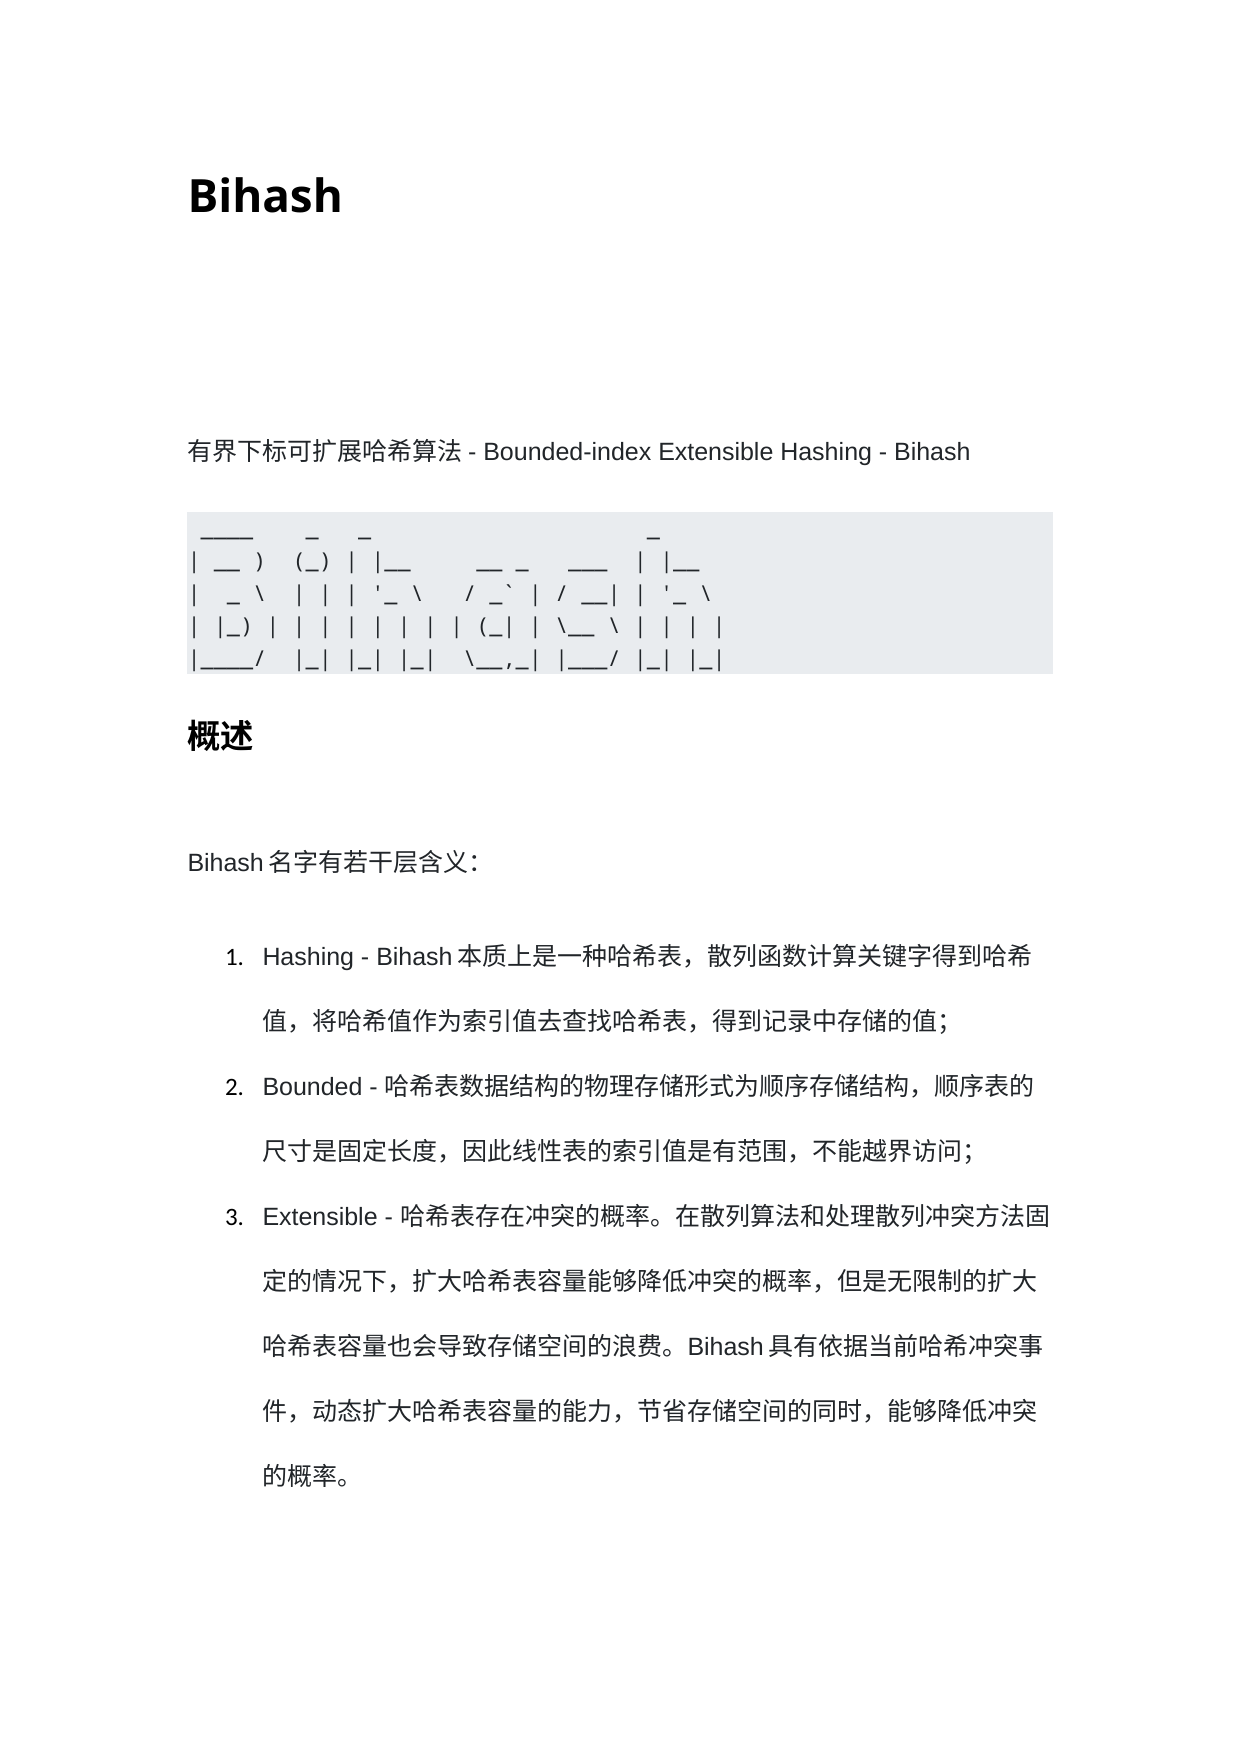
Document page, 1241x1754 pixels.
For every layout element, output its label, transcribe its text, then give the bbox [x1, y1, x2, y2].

text | __ ) (_) | |__ __ _ ___ | |__ [187, 544, 1053, 577]
list Extensible - 哈希表存在冲突的概率。在散列算法和处理散列冲突方法固定的情况下，扩大哈希表容量能够降低冲突的概率，但是无限制的扩大哈希表容量也会导致存储空间的浪费。Bihash具有依据当前哈希冲突事件，动态扩大哈希表容量的能力，节省存储空间的同时，能够降低冲突的概率。 [225, 1182, 1053, 1507]
subtitle Bihash [187, 162, 1053, 227]
text 有界下标可扩展哈希算法 - Bounded-index Extensible Hashing - Bihash [187, 417, 1053, 482]
list Bounded - 哈希表数据结构的物理存储形式为顺序存储结构，顺序表的尺寸是固定长度，因此线性表的索引值是有范围，不能越界访问； [225, 1052, 1053, 1182]
text ____ _ _ _ [187, 512, 1053, 544]
text Bihash名字有若干层含义： [187, 828, 1053, 893]
list Hashing - Bihash本质上是一种哈希表，散列函数计算关键字得到哈希值，将哈希值作为索引值去查找哈希表，得到记录中存储的值； [225, 922, 1053, 1052]
text | _ \ | | | '_ \ / _` | / __| | '_ \ [187, 577, 1053, 609]
subtitle 概述 [187, 701, 1053, 766]
text |____/ |_| |_| |_| \__,_| |___/ |_| |_| [187, 642, 1053, 674]
text | |_) | | | | | | | | (_| | \__ \ | | | | [187, 609, 1053, 642]
